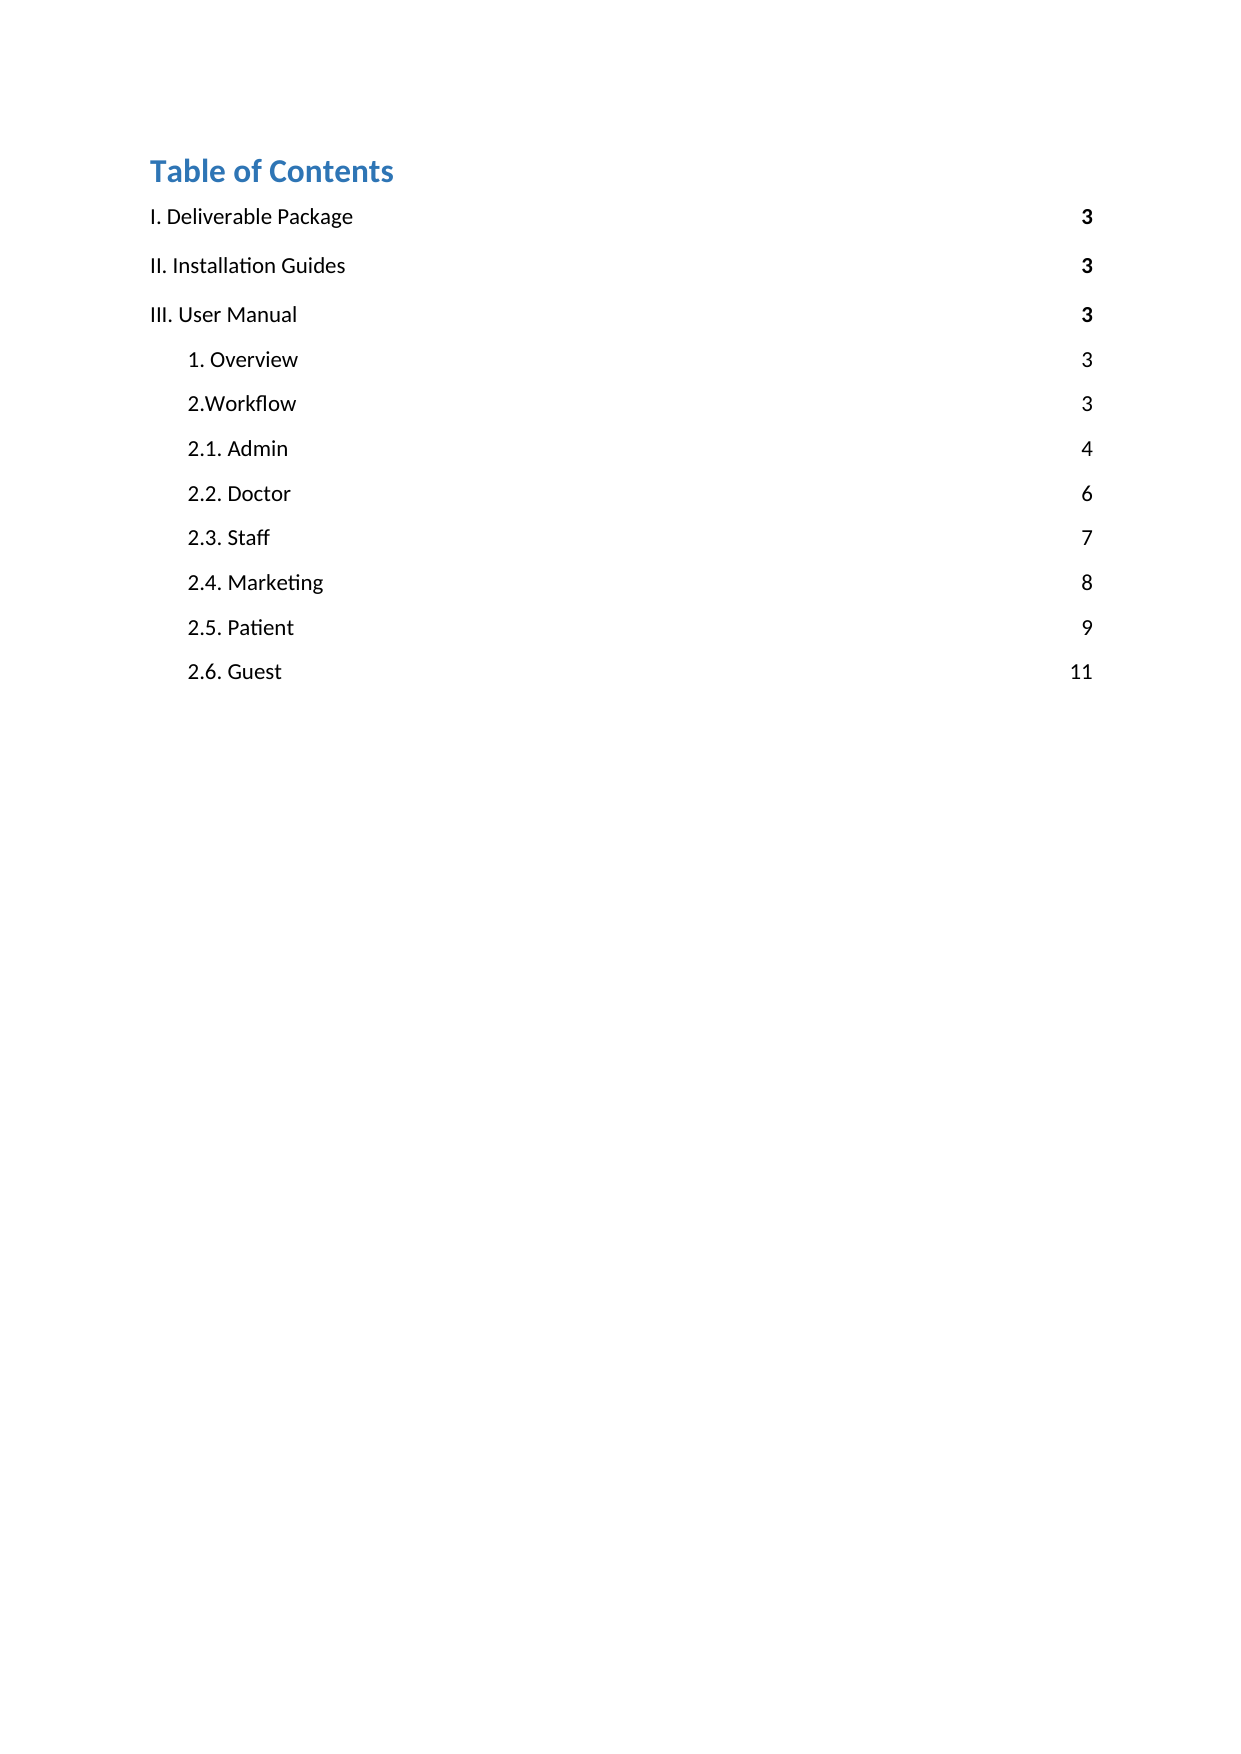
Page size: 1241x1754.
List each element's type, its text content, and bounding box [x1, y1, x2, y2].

text Table of Contents [150, 150, 1093, 191]
